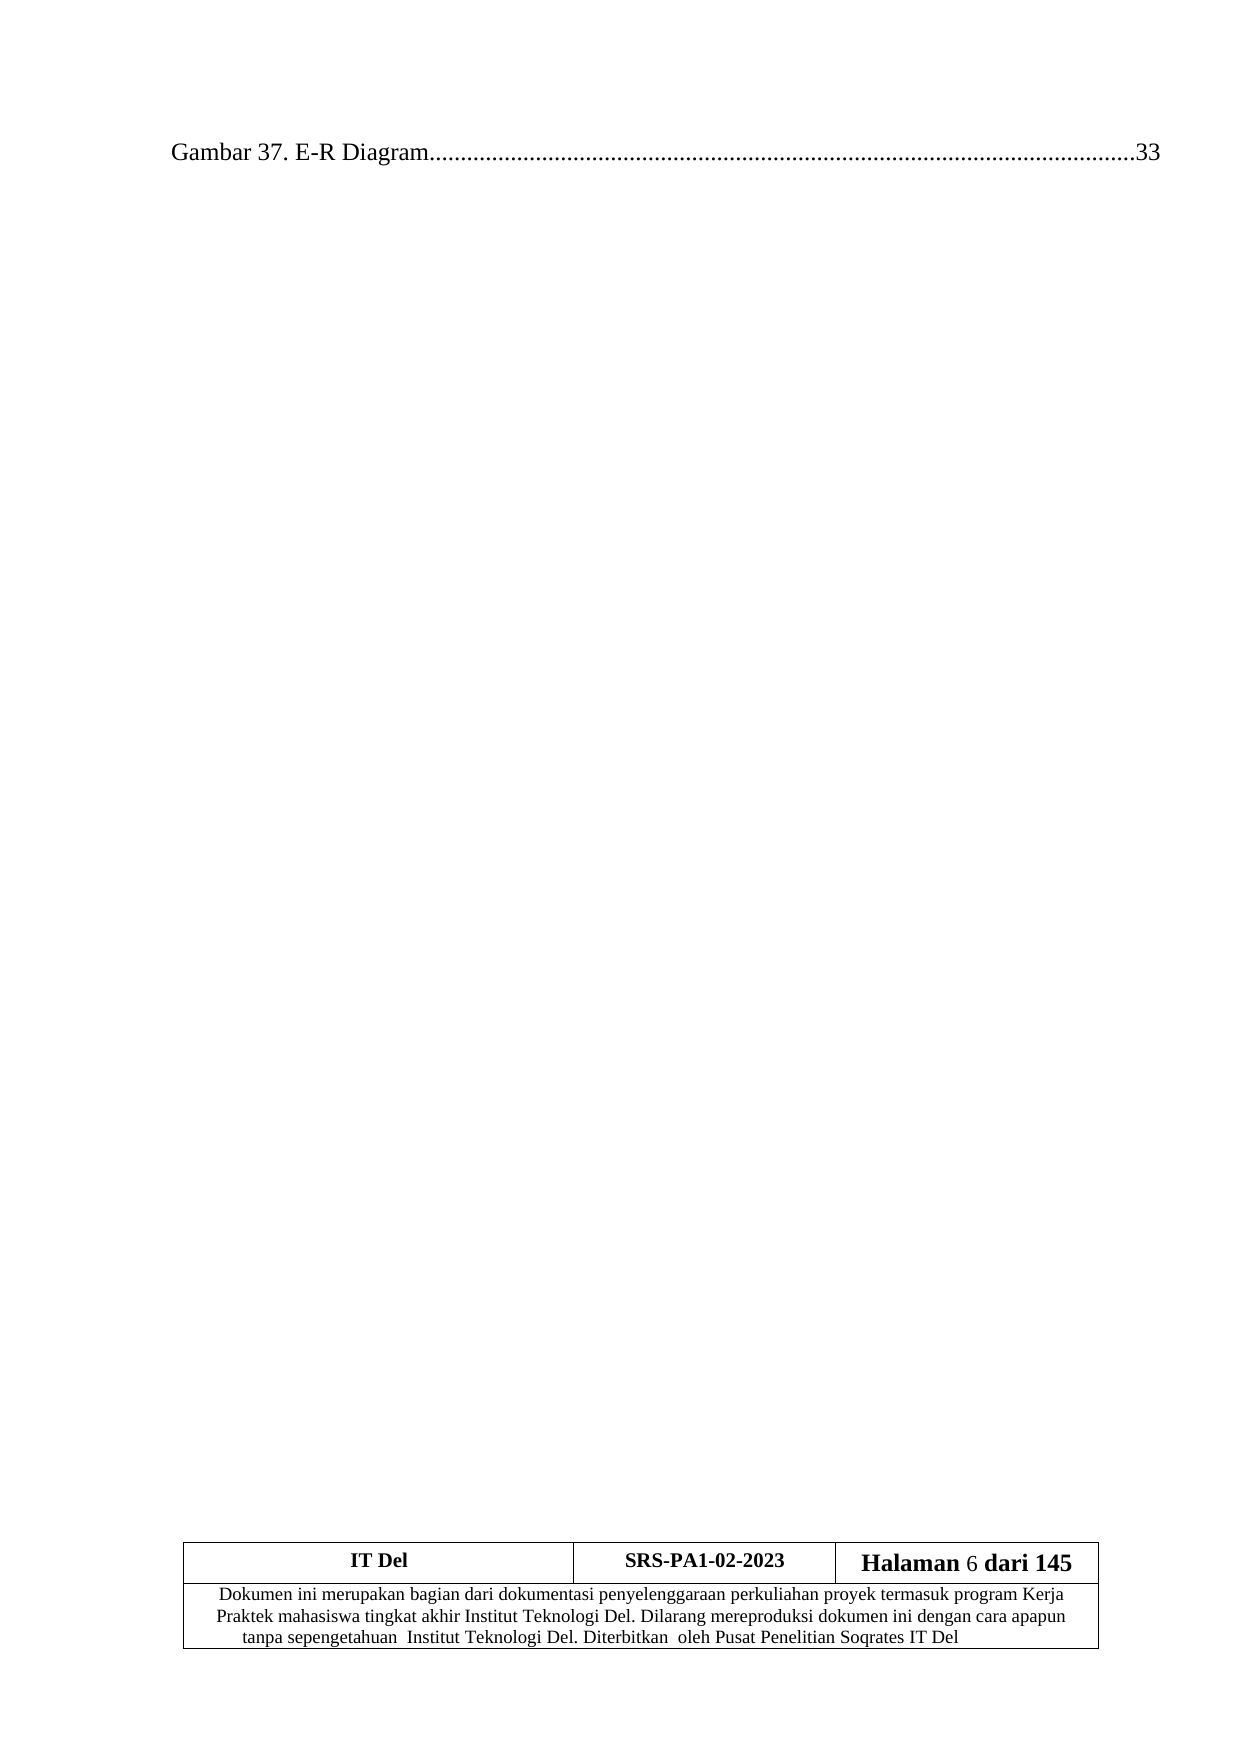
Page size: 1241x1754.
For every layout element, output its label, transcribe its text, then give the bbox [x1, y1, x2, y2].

text Gambar 37. E-R Diagram 33 [171, 137, 1161, 166]
